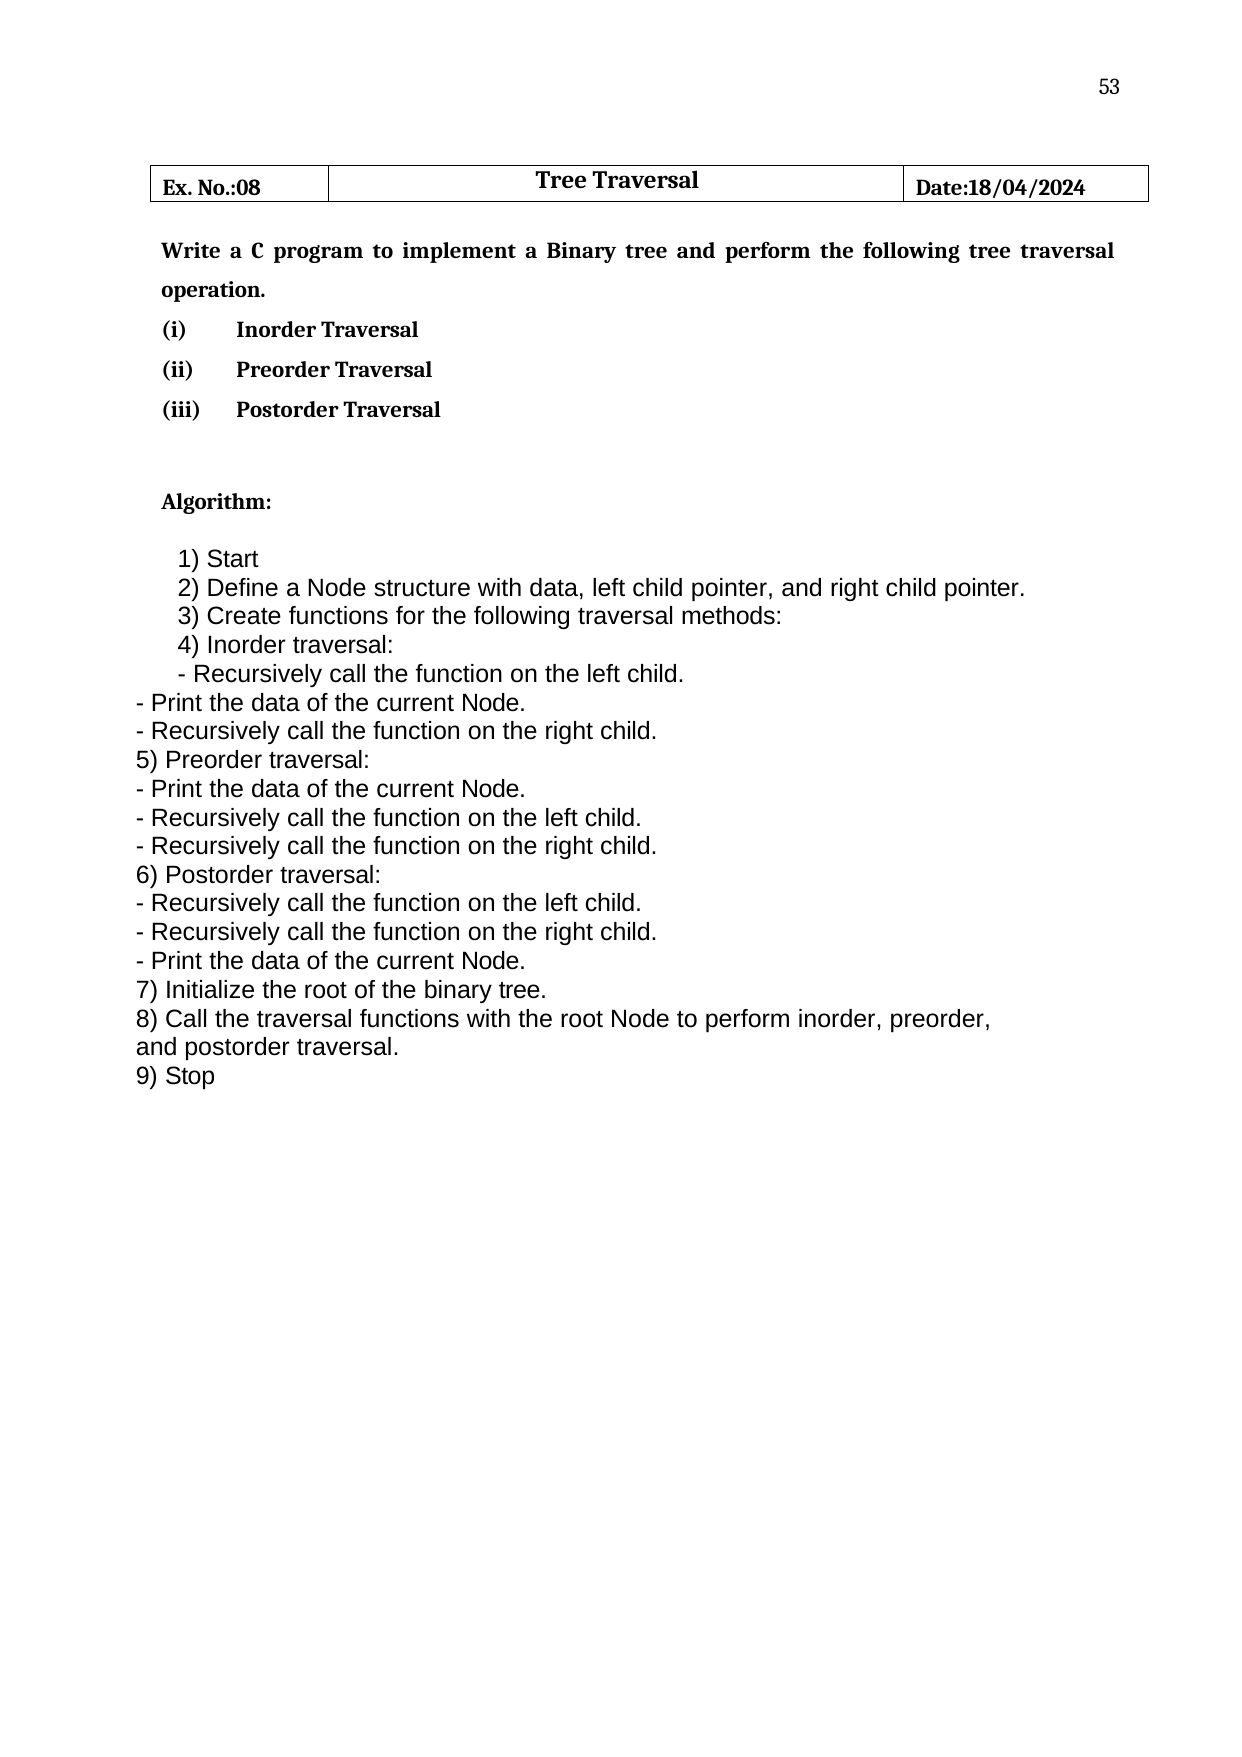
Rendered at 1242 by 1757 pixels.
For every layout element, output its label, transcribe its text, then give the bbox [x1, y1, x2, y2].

list Postorder traversal: [136, 860, 1160, 889]
list Inorder Traversal [161, 317, 1160, 343]
list Print the data of the current Node. [136, 774, 1160, 803]
list Recursively call the function on the right child. [136, 917, 1160, 946]
list Inorder traversal: [177, 630, 1160, 659]
list Recursively call the function on the right child. [136, 716, 1160, 745]
list Print the data of the current Node. [136, 946, 1160, 975]
list Define a Node structure with data, left child pointer, and right child pointer. [177, 572, 1160, 601]
list Print the data of the current Node. [136, 688, 1160, 716]
table_header Date:18/04/2024 [904, 166, 1148, 201]
list Call the traversal functions with the root Node to perform inorder, preorder, and postorder traversal. [136, 1004, 1039, 1061]
list Initialize the root of the binary tree. [136, 975, 1160, 1004]
list Recursively call the function on the left child. [136, 889, 1160, 917]
list Recursively call the function on the left child. [136, 803, 1160, 831]
text Write a C program to implement a Binary tree and perform the following tree traversal operation. [161, 238, 1160, 304]
list Preorder Traversal [161, 357, 1160, 383]
text - Recursively call the function on the left child. [177, 659, 1160, 688]
list Stop [136, 1061, 1160, 1090]
table_header Tree Traversal [329, 166, 903, 201]
list Postorder Traversal [161, 396, 1160, 423]
list Create functions for the following traversal methods: [177, 601, 1160, 630]
text Algorithm: [161, 489, 1160, 515]
list Recursively call the function on the right child. [136, 831, 1160, 860]
table_header Ex. No.:08 [151, 166, 328, 201]
list Start [177, 544, 1160, 572]
list Preorder traversal: [136, 745, 1160, 774]
